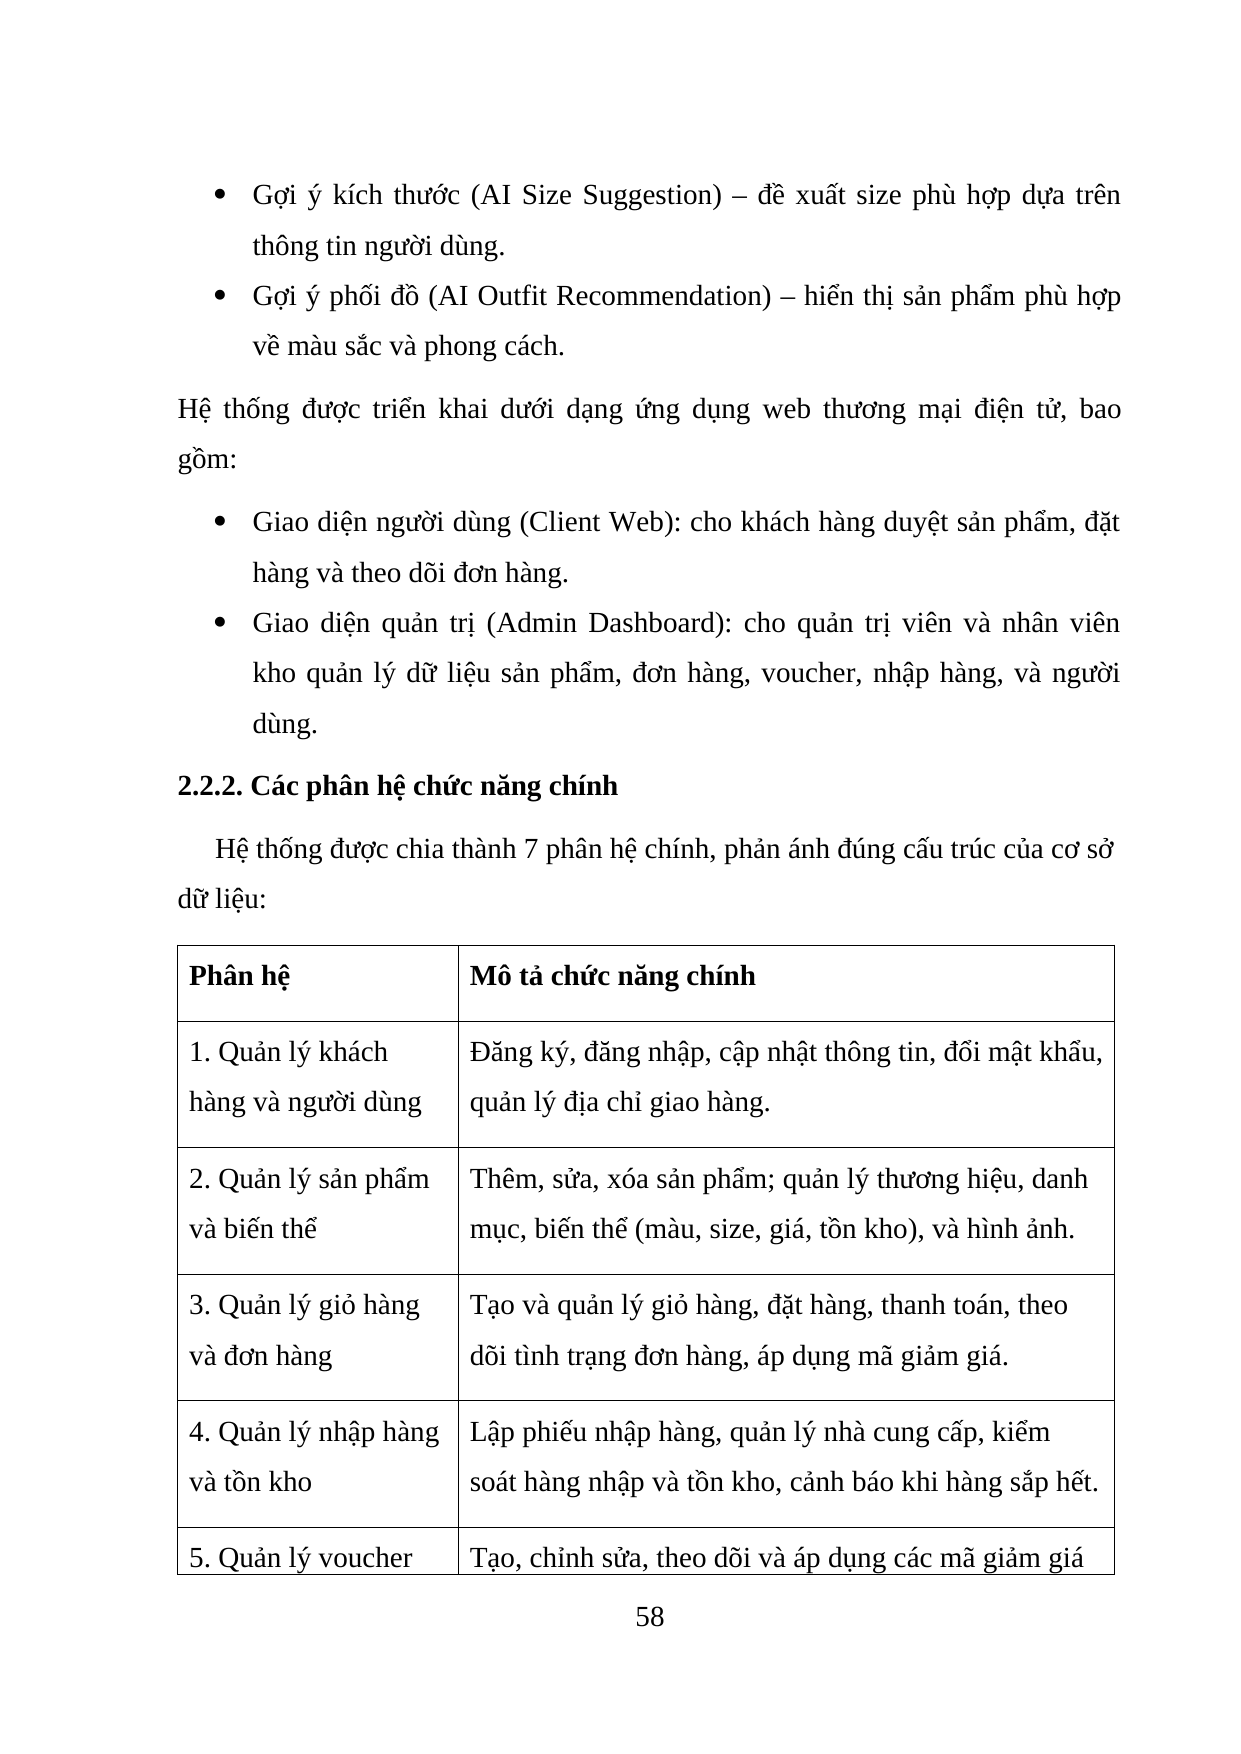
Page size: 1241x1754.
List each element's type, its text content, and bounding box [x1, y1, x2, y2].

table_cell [178, 1528, 458, 1574]
table_cell 4. Quản lý nhập hàng và tồn kho [178, 1401, 458, 1527]
table_cell 1. Quản lý khách hàng và người dùng [178, 1022, 458, 1147]
table_cell Thêm, sửa, xóa sản phẩm; quản lý thương hiệu, danh mục, biến thể (màu, size, giá, tồn kho), và hình ảnh. [459, 1148, 1114, 1274]
table_cell Lập phiếu nhập hàng, quản lý nhà cung cấp, kiểm soát hàng nhập và tồn kho, cảnh báo khi hàng sắp hết. [459, 1401, 1114, 1527]
list Giao diện quản trị (Admin Dashboard): cho quản trị viên và nhân viên kho quản lý dữ liệu sản phẩm, đơn hàng, voucher, nhập hàng, và người dùng. [215, 605, 1122, 739]
subtitle 2.2.2. Các phân hệ chức năng chính [177, 768, 1122, 802]
table_cell 2. Quản lý sản phẩm và biến thể [178, 1148, 458, 1274]
table_header Phân hệ [178, 946, 458, 1021]
table_cell Tạo và quản lý giỏ hàng, đặt hàng, thanh toán, theo dõi tình trạng đơn hàng, áp dụng mã giảm giá. [459, 1275, 1114, 1400]
text Hệ thống được triển khai dưới dạng ứng dụng web thương mại điện tử, bao gồm: [177, 391, 1122, 475]
table_header Mô tả chức năng chính [459, 946, 1114, 1021]
table_cell Đăng ký, đăng nhập, cập nhật thông tin, đổi mật khẩu, quản lý địa chỉ giao hàng. [459, 1022, 1114, 1147]
list Giao diện người dùng (Client Web): cho khách hàng duyệt sản phẩm, đặt hàng và theo dõi đơn hàng. [215, 504, 1122, 588]
table_cell 3. Quản lý giỏ hàng và đơn hàng [178, 1275, 458, 1400]
list Gợi ý kích thước (AI Size Suggestion) – đề xuất size phù hợp dựa trên thông tin người dùng. [215, 177, 1122, 261]
text Hệ thống được chia thành 7 phân hệ chính, phản ánh đúng cấu trúc của cơ sở dữ liệu: [177, 831, 1122, 915]
list Gợi ý phối đồ (AI Outfit Recommendation) – hiển thị sản phẩm phù hợp về màu sắc và phong cách. [215, 278, 1122, 362]
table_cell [459, 1528, 1114, 1574]
